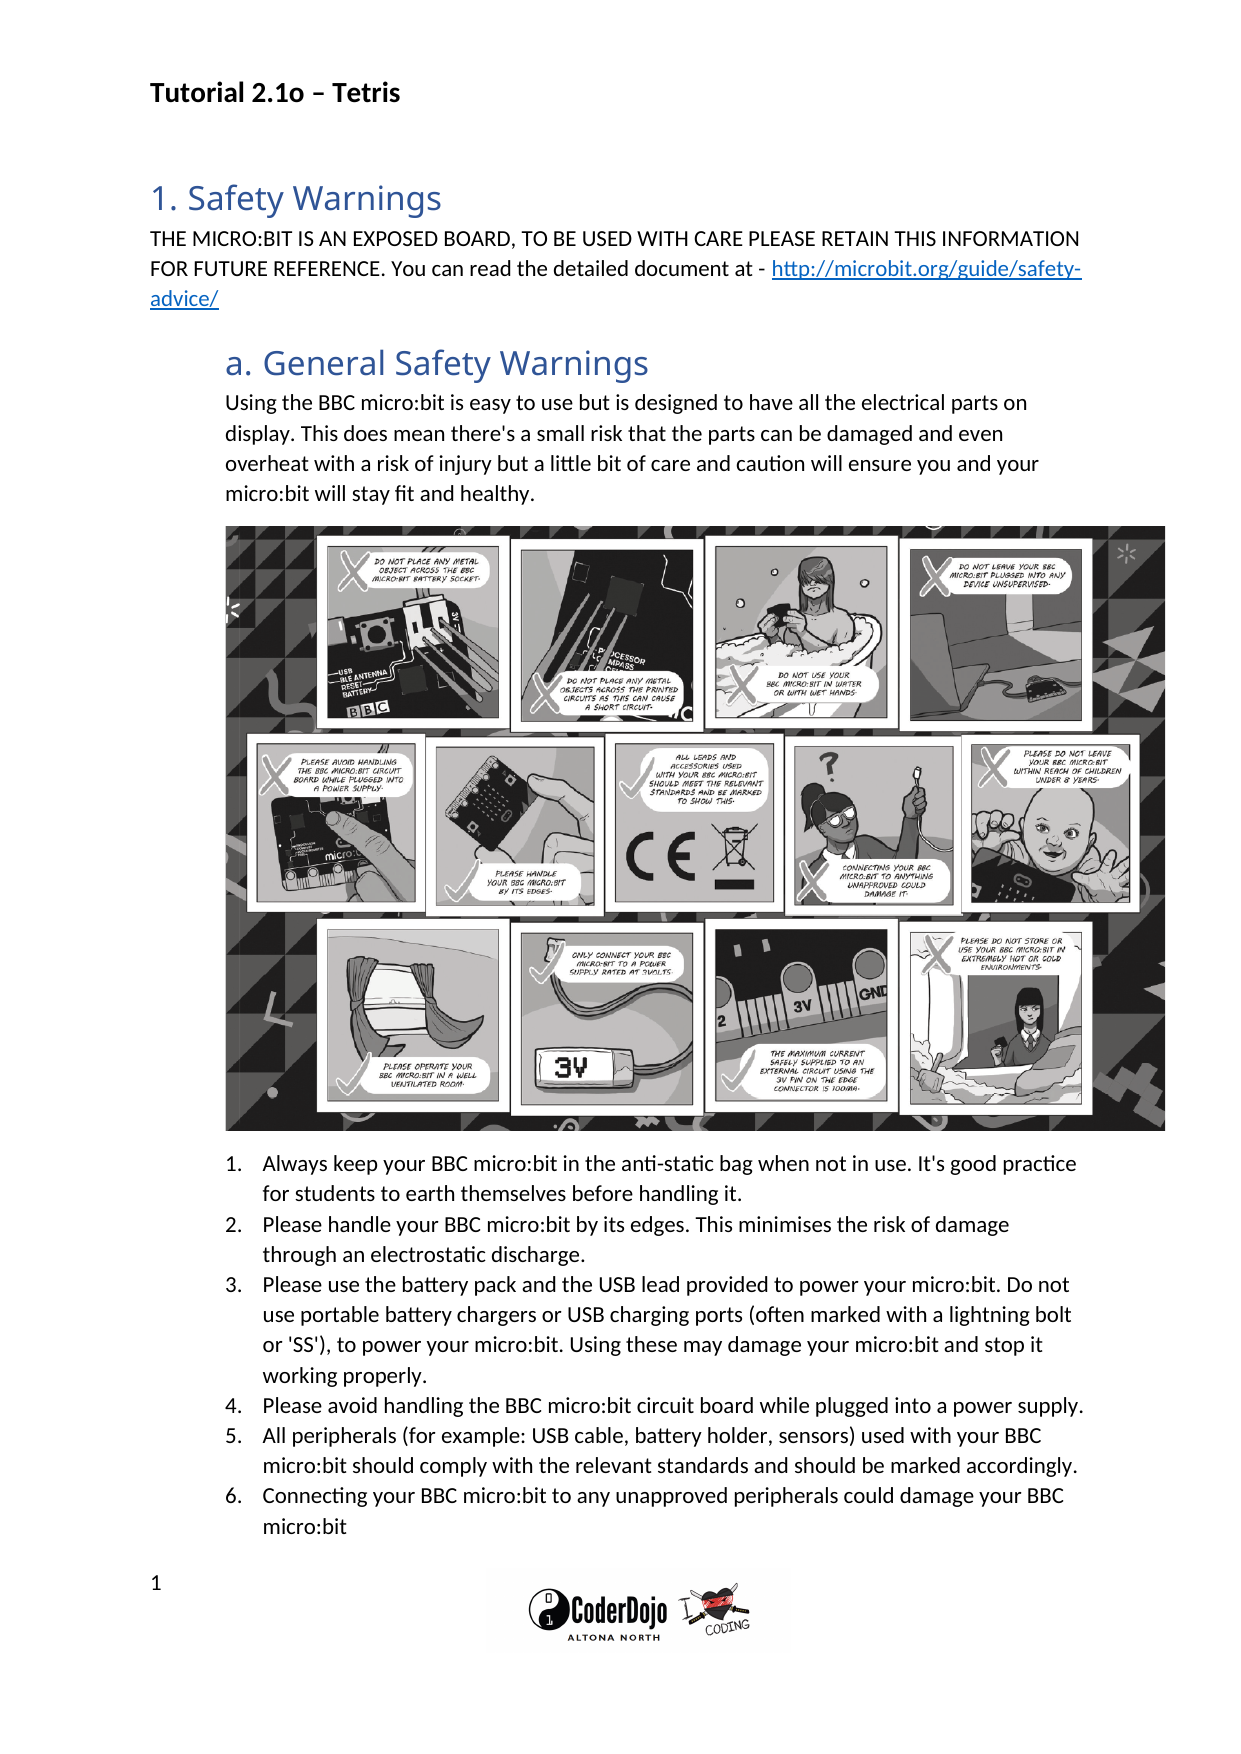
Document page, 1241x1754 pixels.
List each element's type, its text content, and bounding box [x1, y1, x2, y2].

subtitle Safety Warnings [150, 175, 1090, 220]
list Please avoid handling the BBC micro:bit circuit board while plugged into a power supply. [225, 1391, 1090, 1419]
list Connecting your BBC micro:bit to any unapproved peripherals could damage your BBC micro:bit [225, 1482, 1090, 1540]
text Using the BBC micro:bit is easy to use but is designed to have all the electrical parts on display. This does mean there's a small risk that the parts can be damaged and even overheat with a risk of injury but a little bit of care and caution will ensure you and your micro:bit will stay fit and healthy. [225, 388, 1090, 507]
list Please use the battery pack and the USB lead provided to power your micro:bit. Do not use portable battery chargers or USB charging ports (often marked with a lightning bolt or 'SS'), to power your micro:bit. Using these may damage your micro:bit and stop it working properly. [225, 1270, 1090, 1389]
list All peripherals (for example: USB cable, battery holder, sensors) used with your BBC micro:bit should comply with the relevant standards and should be marked accordingly. [225, 1421, 1090, 1479]
list Please handle your BBC micro:bit by its edges. This minimises the risk of damage through an electrostatic discharge. [225, 1210, 1090, 1268]
subtitle General Safety Warnings [225, 339, 1090, 385]
picture [225, 526, 1166, 1131]
picture [486, 1568, 792, 1653]
list Always keep your BBC micro:bit in the anti-static bag when not in use. It's good practice for students to earth themselves before handling it. [225, 1149, 1090, 1208]
text THE MICRO:BIT IS AN EXPOSED BOARD, TO BE USED WITH CARE PLEASE RETAIN THIS INFORMATION FOR FUTURE REFERENCE. You can read the detailed document at - http://microbit.org/guide/safety-advice/ [150, 224, 1090, 312]
